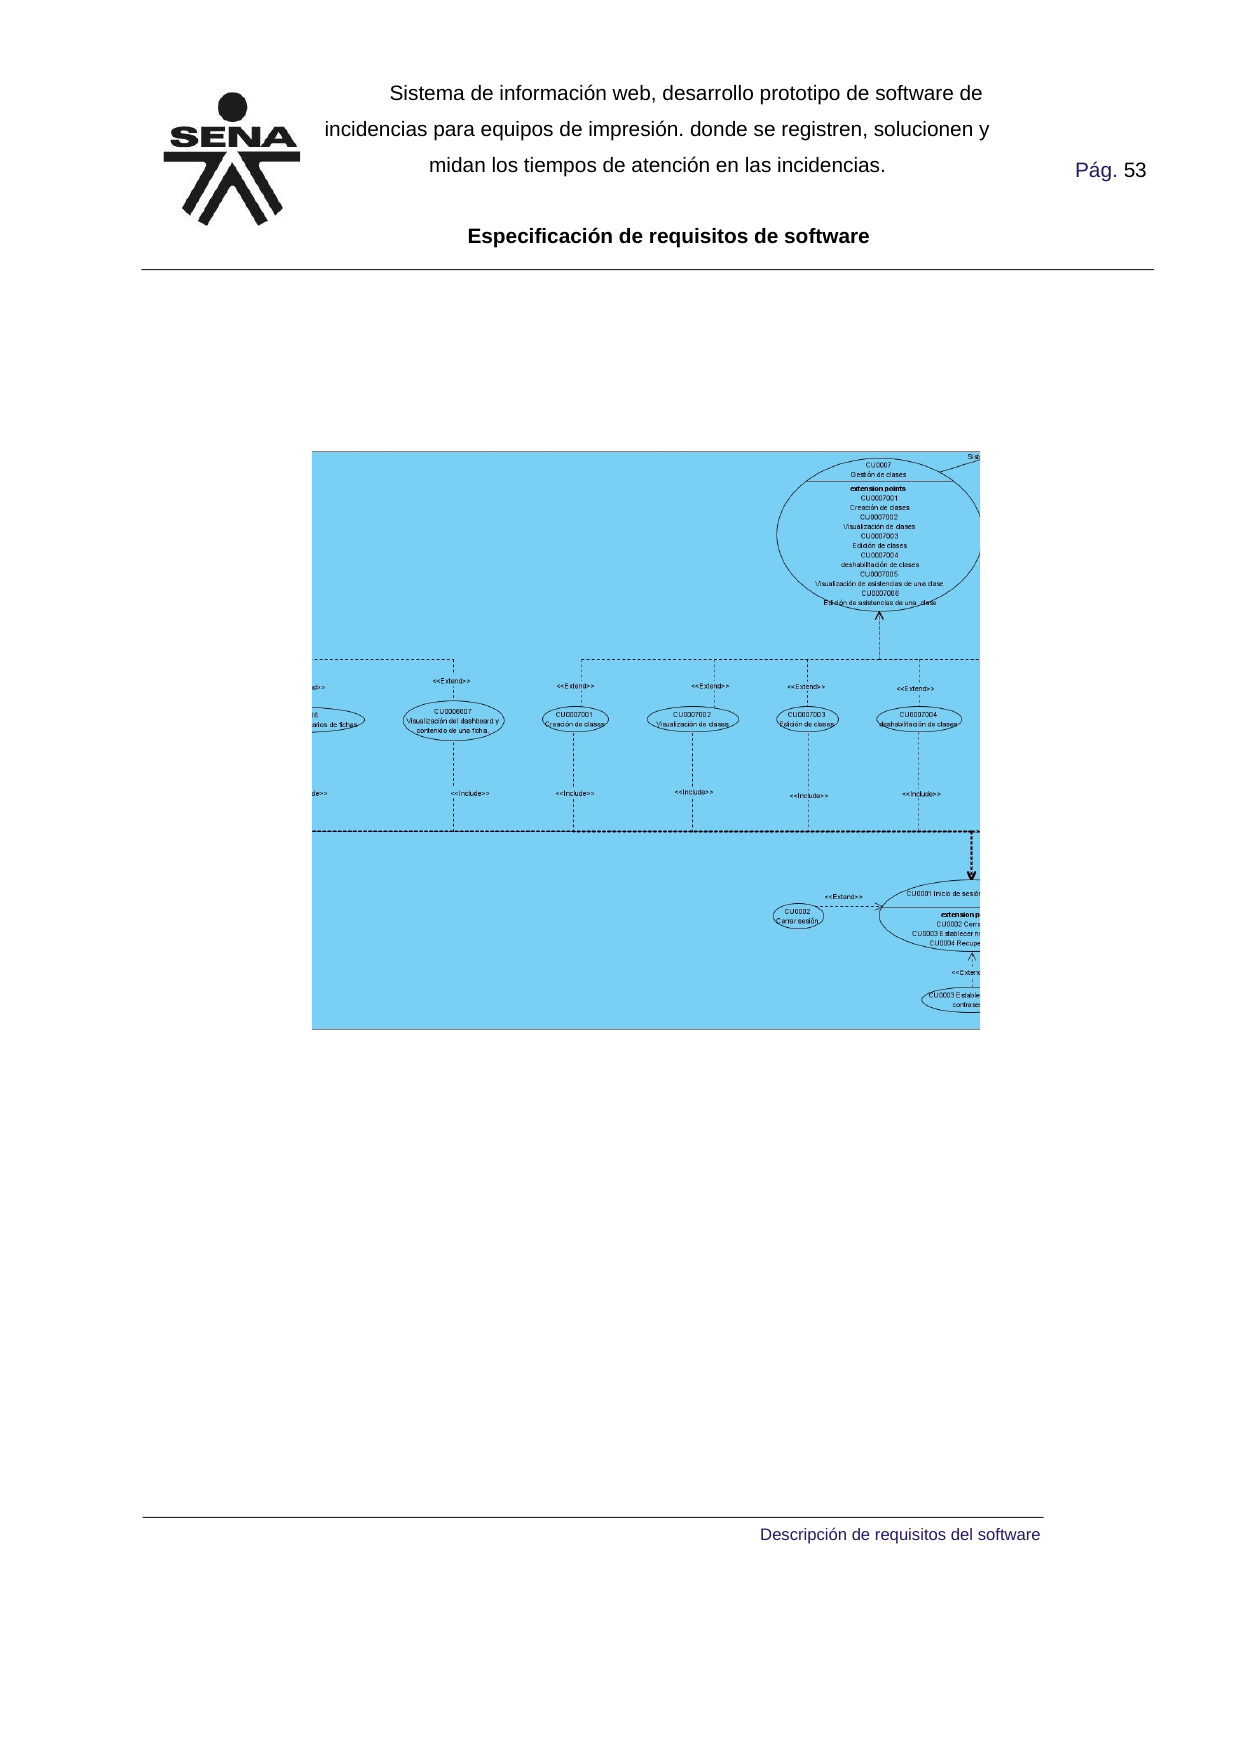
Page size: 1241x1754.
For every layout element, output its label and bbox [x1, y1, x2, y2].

picture [311, 283, 981, 1031]
picture [163, 88, 301, 226]
